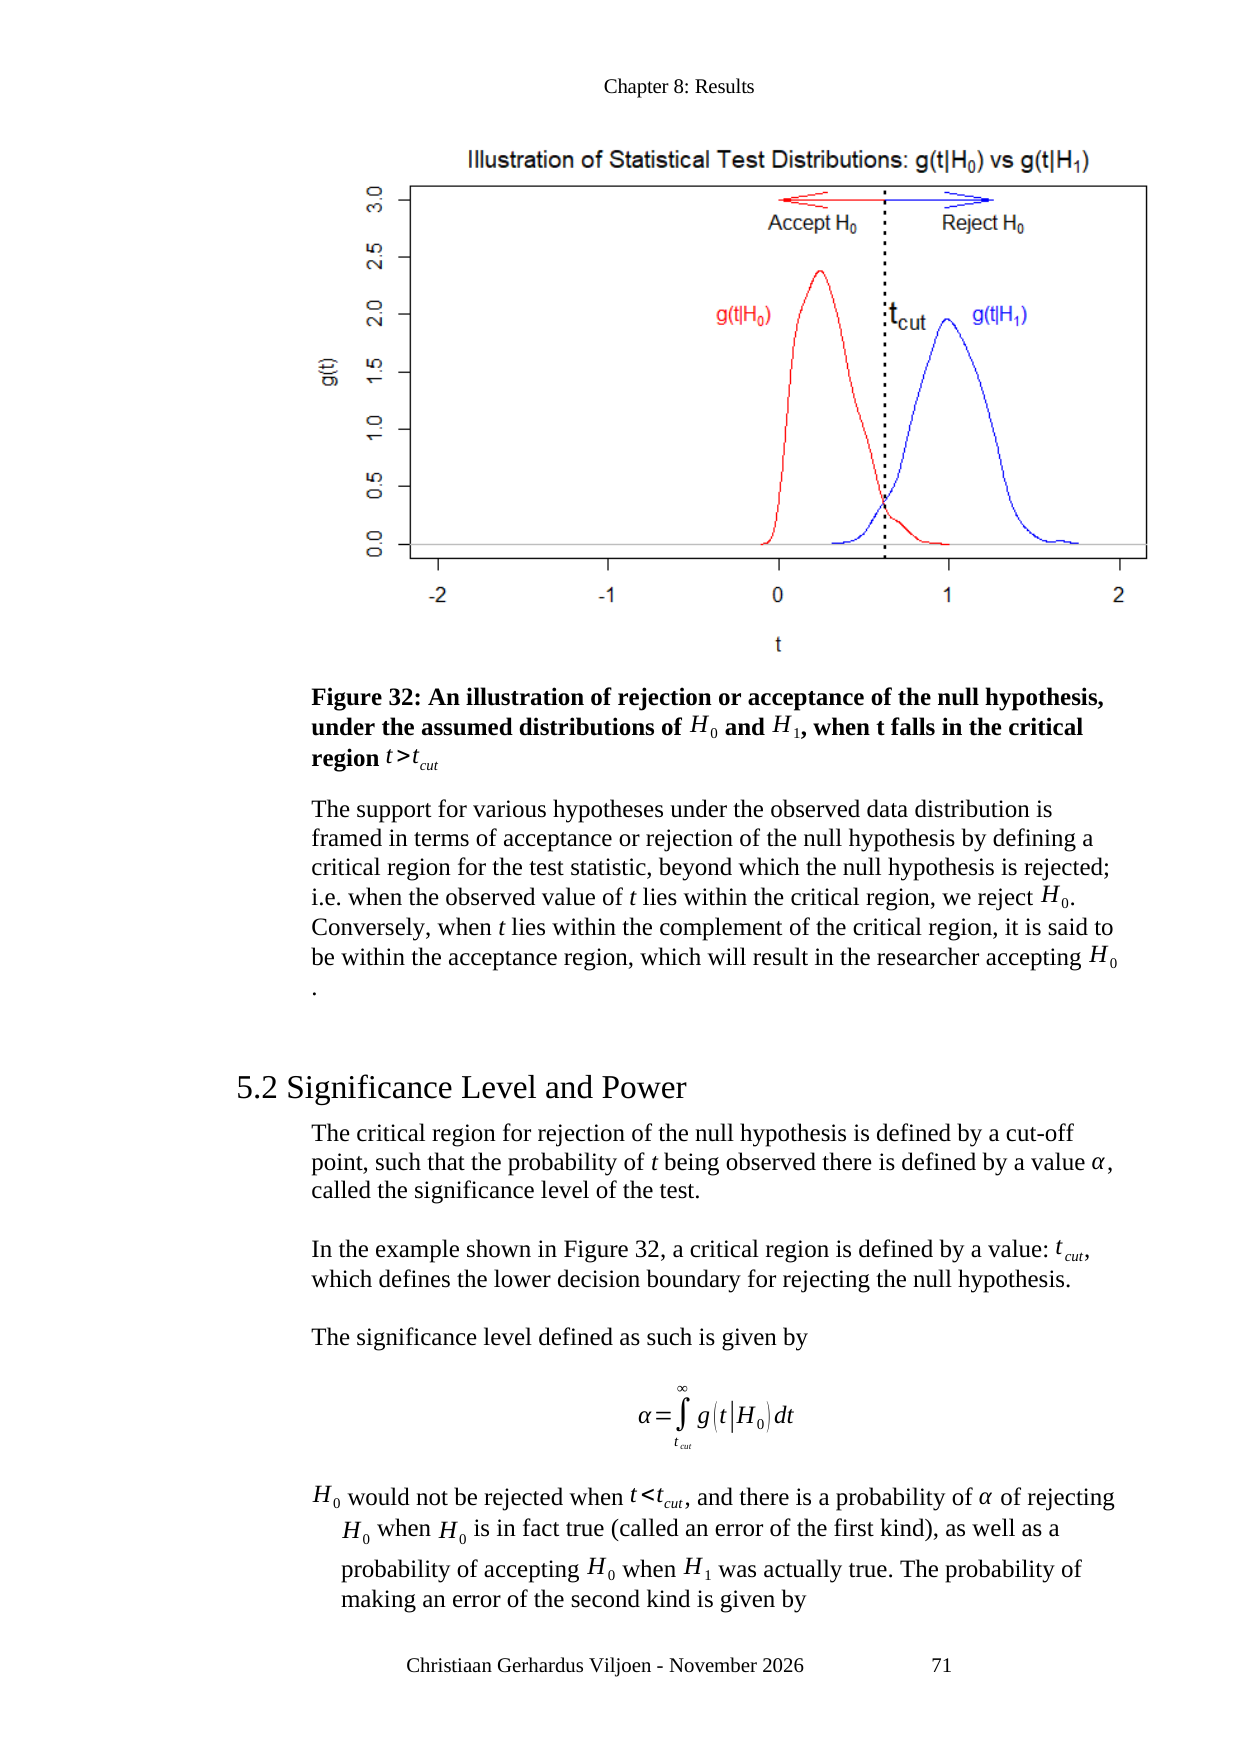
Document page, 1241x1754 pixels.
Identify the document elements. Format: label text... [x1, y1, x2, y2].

text The critical region for rejection of the null hypothesis is defined by a cut-off point, such that the probability of t being observed there is defined by a value , called the significance level of the test. [311, 1118, 1122, 1204]
text would not be rejected when , and there is a probability of of rejecting when is in fact true (called an error of the first kind), as well as a probability of accepting when was actually true. The probability of making an error of the second kind is given by [311, 1481, 1122, 1613]
text Figure 32: An illustration of rejection or acceptance of the null hypothesis, under the assumed distributions of and , when t falls in the critical region [311, 682, 1122, 773]
picture [311, 135, 1198, 682]
text The support for various hypotheses under the observed data distribution is framed in terms of acceptance or rejection of the null hypothesis by defining a critical region for the test statistic, beyond which the null hypothesis is rejected; i.e. when the observed value of t lies within the critical region, we reject . Conversely, when t lies within the complement of the critical region, it is said to be within the acceptance region, which will result in the researcher accepting . [311, 794, 1122, 1001]
text In the example shown in Figure 32, a critical region is defined by a value: , which defines the lower decision boundary for rejecting the null hypothesis. [311, 1233, 1122, 1293]
subtitle Significance Level and Power [236, 1067, 1122, 1105]
text The significance level defined as such is given by [311, 1322, 1122, 1351]
